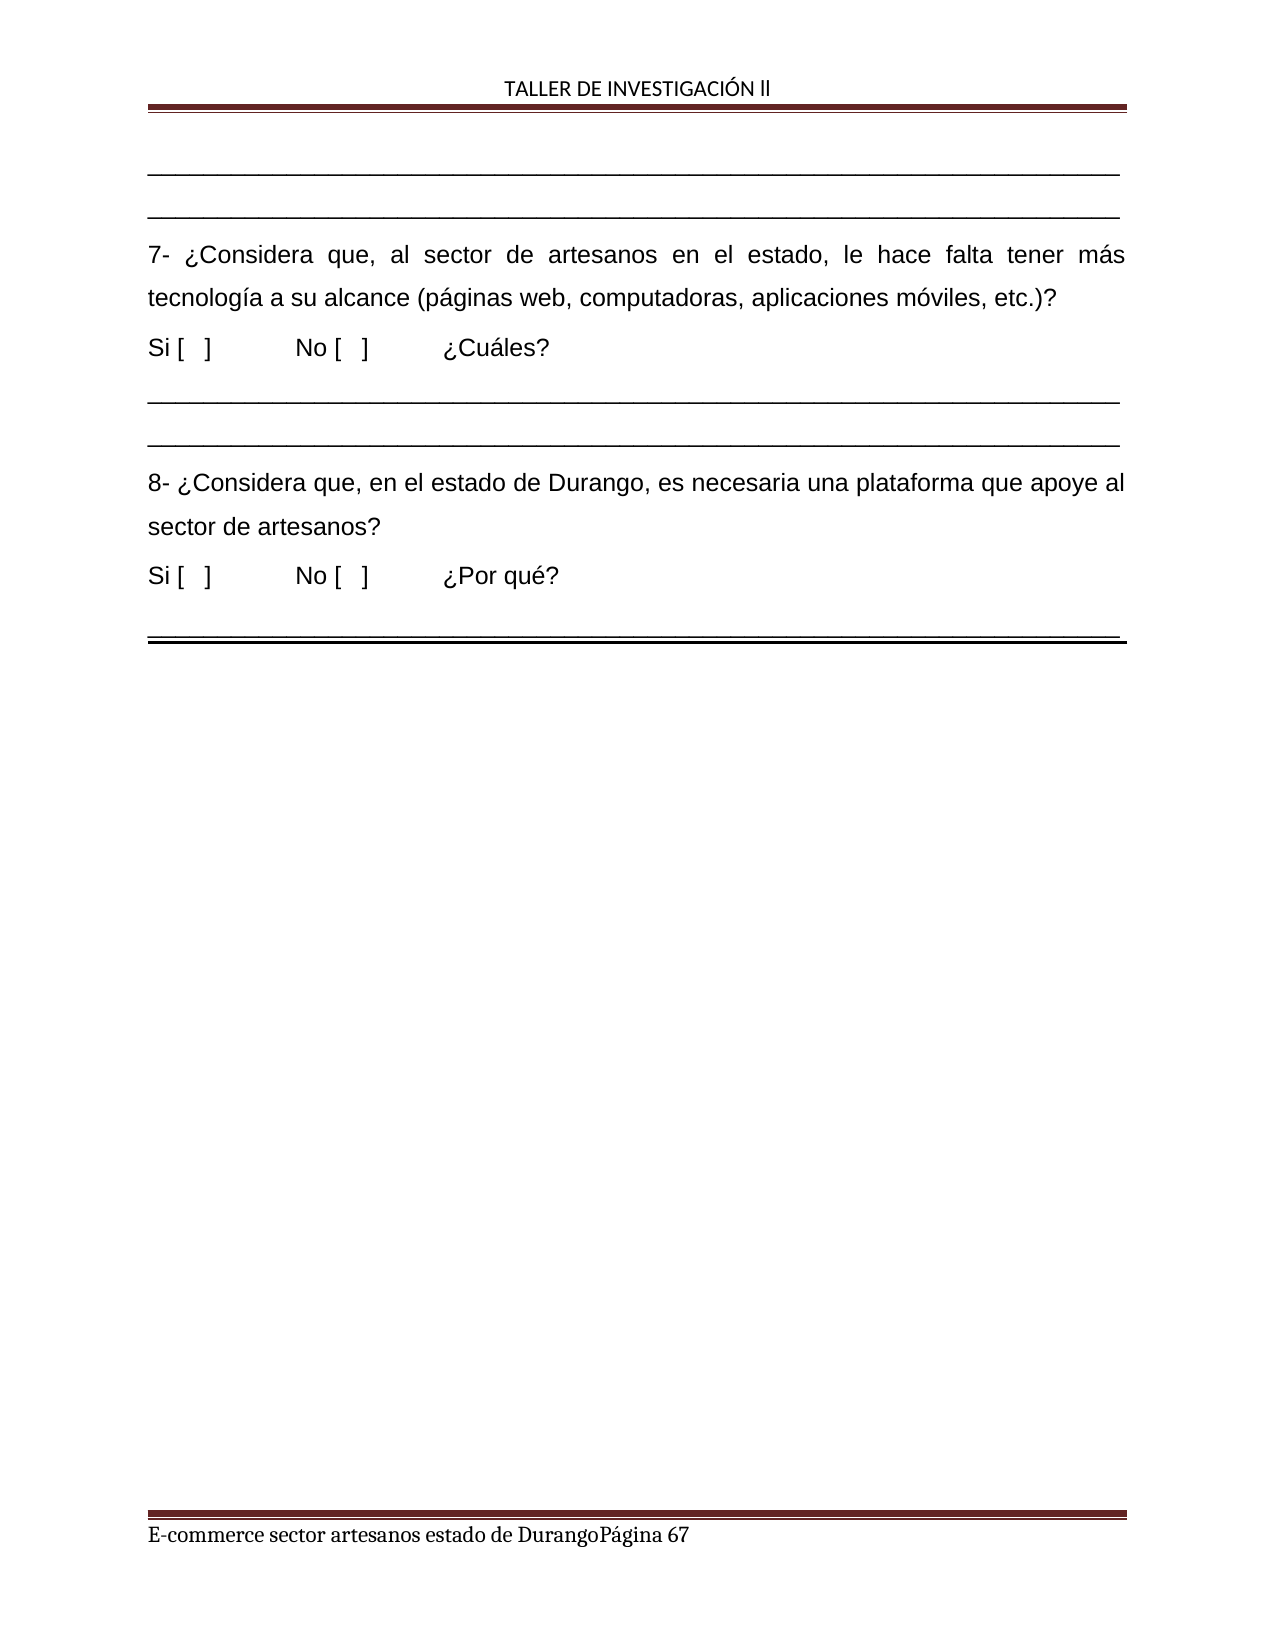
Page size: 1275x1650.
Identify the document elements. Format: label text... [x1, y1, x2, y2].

text Si [ ] No [ ] ¿Cuáles? ____________________________________________________________________________________________________________________________________________ [148, 333, 1127, 448]
text Si [ ] No [ ] ¿Por qué? [148, 561, 1127, 589]
text ____________________________________________________________________________________________________________________________________________ [148, 148, 1127, 219]
text 7- ¿Considera que, al sector de artesanos en el estado, le hace falta tener más tecnología a su alcance (páginas web, computadoras, aplicaciones móviles, etc.)? [148, 240, 1127, 312]
text 8- ¿Considera que, en el estado de Durango, es necesaria una plataforma que apoye al sector de artesanos? [148, 468, 1127, 540]
text ______________________________________________________________________ [148, 610, 1127, 641]
